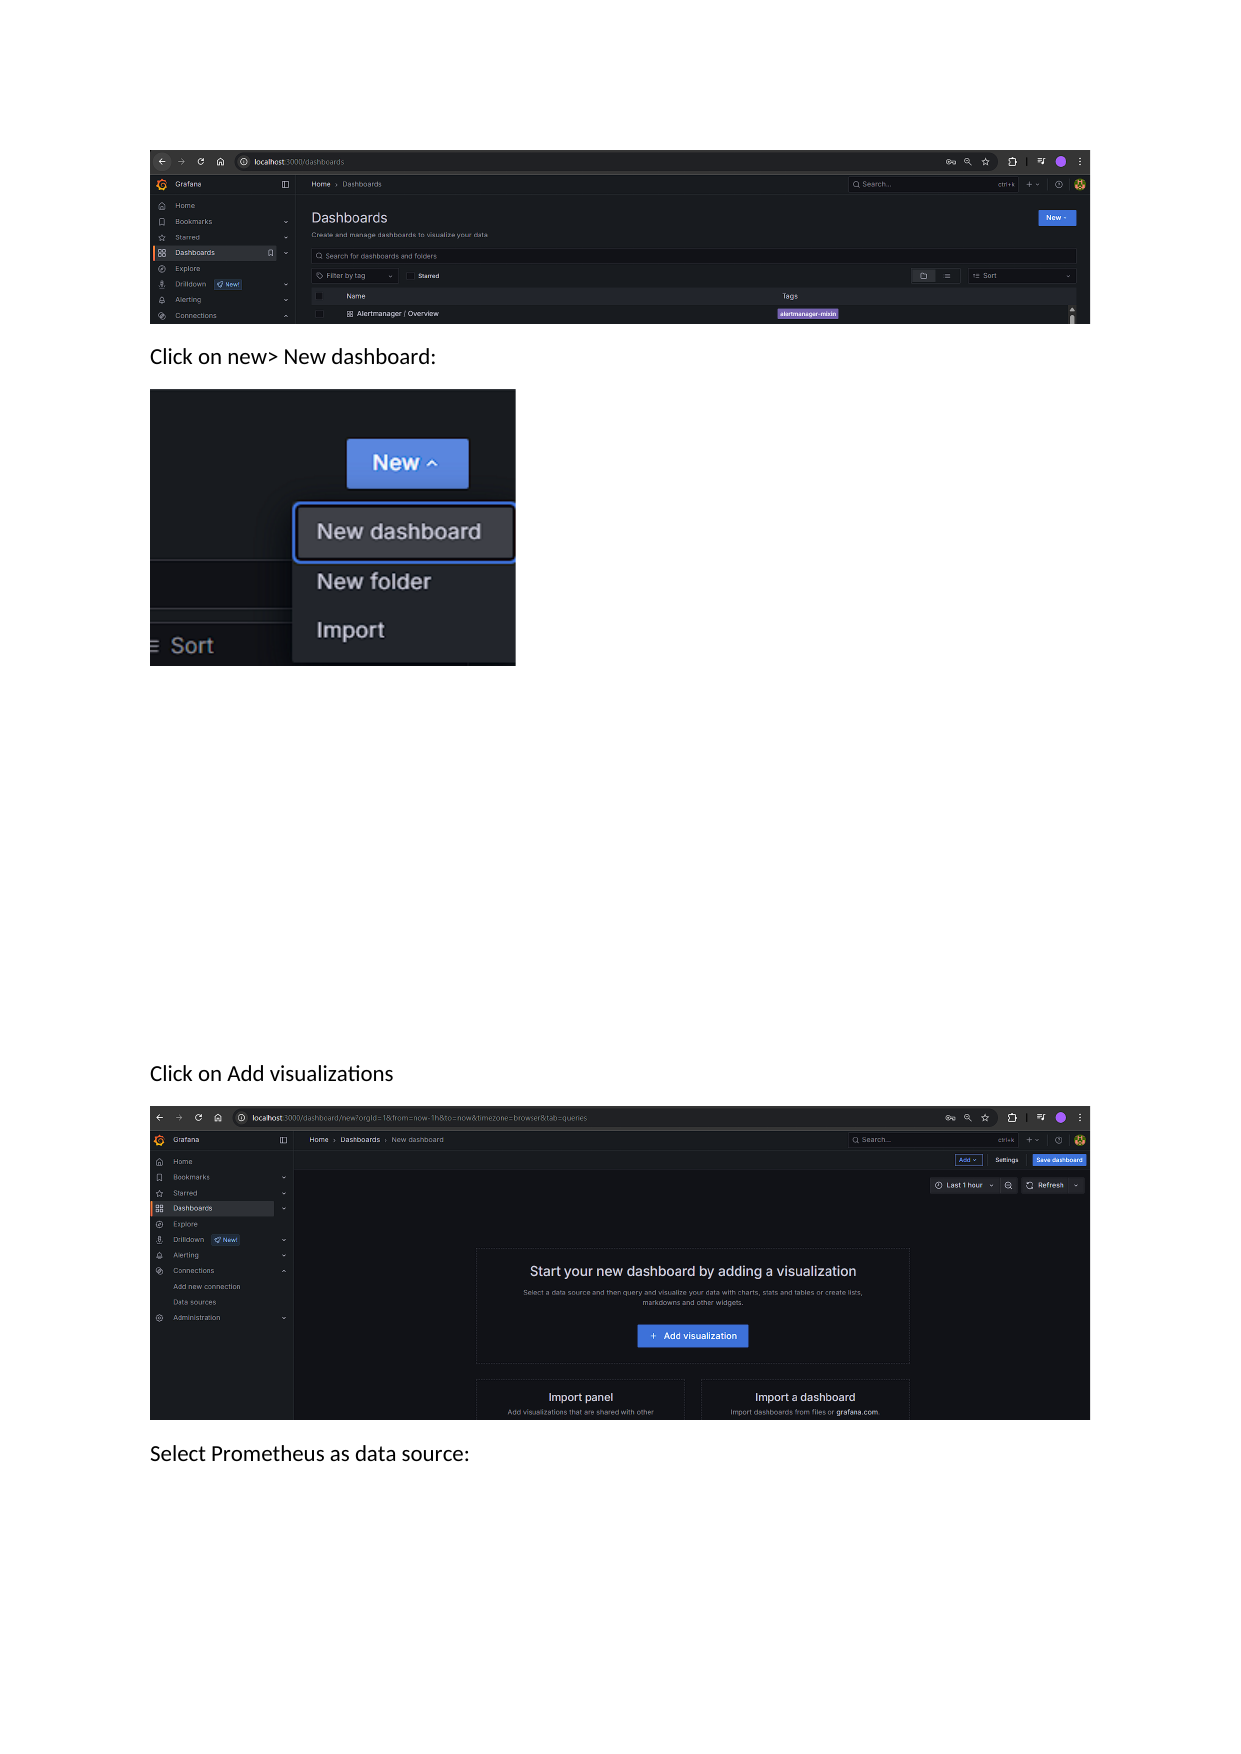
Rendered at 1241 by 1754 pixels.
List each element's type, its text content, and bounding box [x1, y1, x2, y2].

picture [150, 150, 1091, 324]
picture [150, 1106, 1091, 1420]
text Click on Add visualizations [150, 1059, 1090, 1088]
text Select Prometheus as data source: [150, 1439, 1090, 1467]
picture [150, 389, 516, 666]
text Click on new> New dashboard: [150, 342, 1090, 370]
